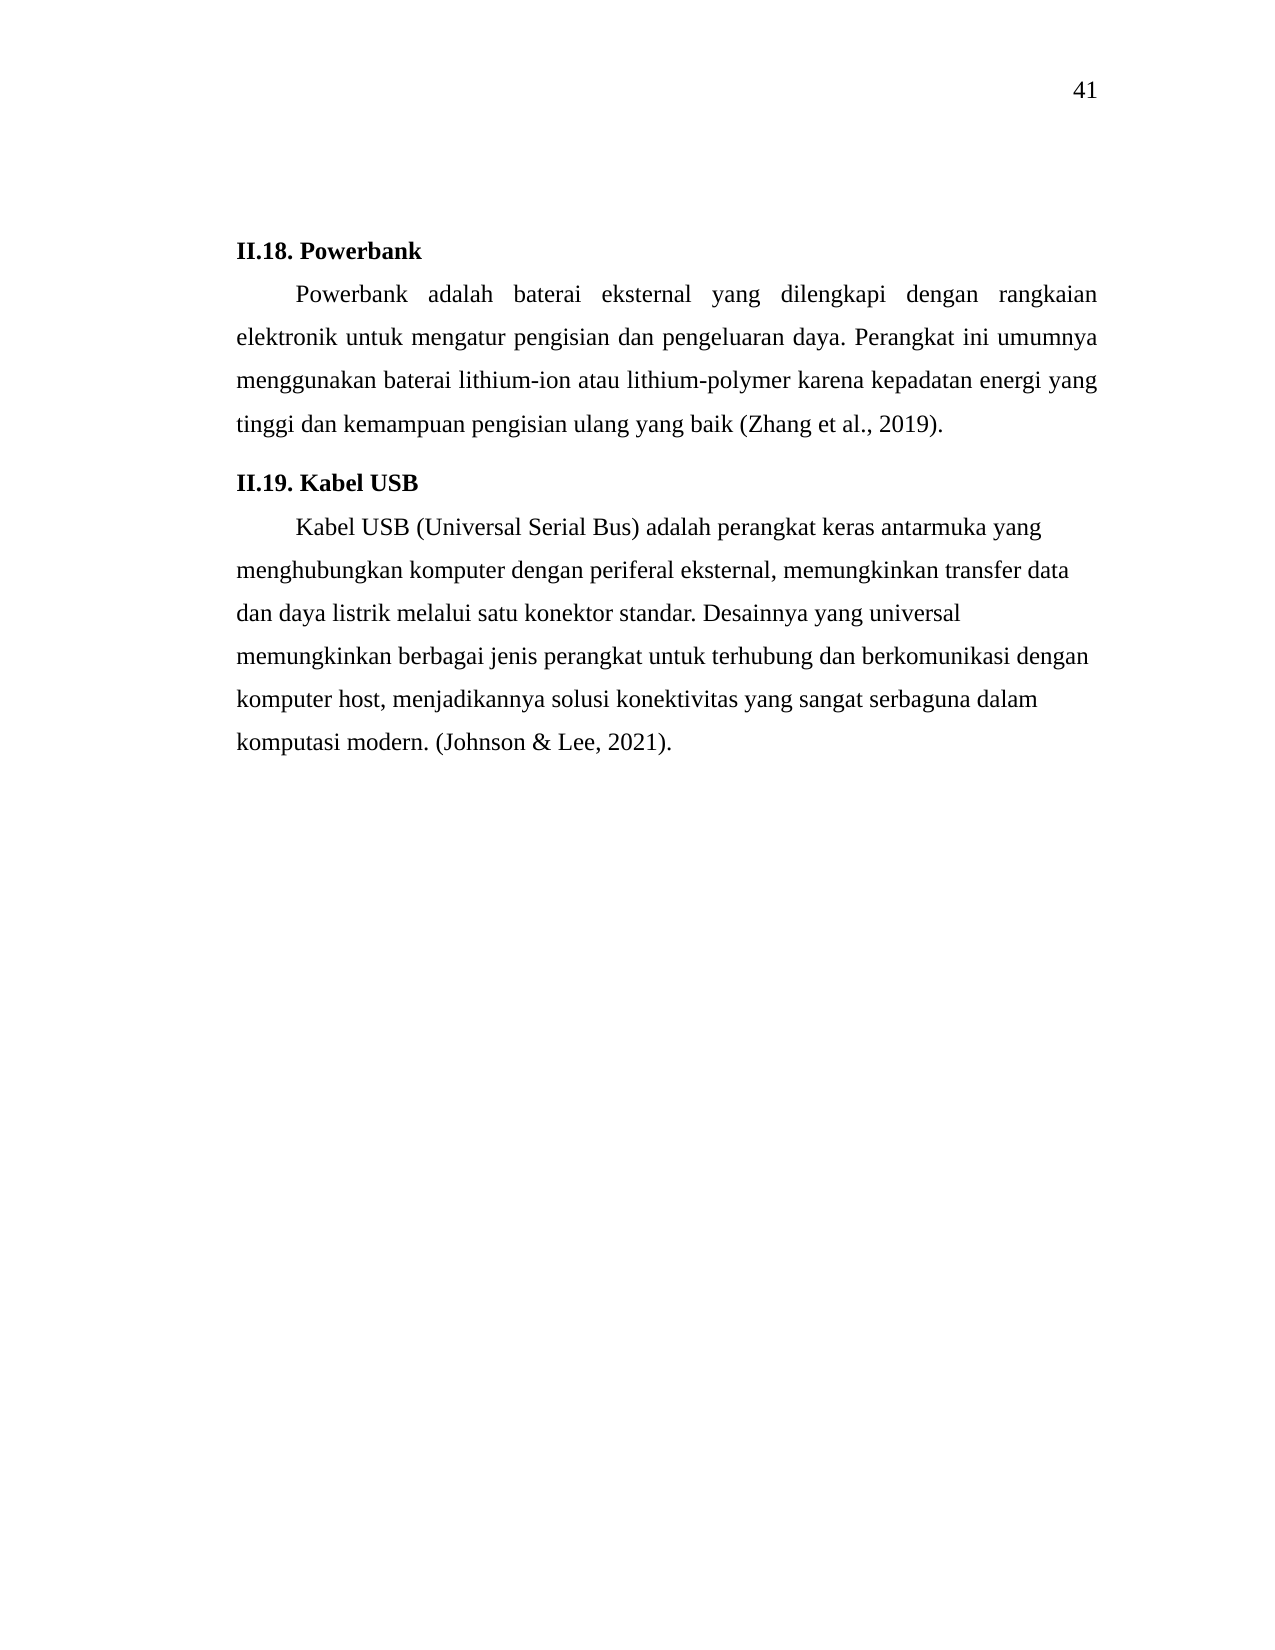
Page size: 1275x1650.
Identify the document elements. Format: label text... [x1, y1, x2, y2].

subtitle Powerbank [236, 236, 1098, 265]
text Kabel USB (Universal Serial Bus) adalah perangkat keras antarmuka yang menghubungkan komputer dengan periferal eksternal, memungkinkan transfer data dan daya listrik melalui satu konektor standar. Desainnya yang universal memungkinkan berbagai jenis perangkat untuk terhubung dan berkomunikasi dengan komputer host, menjadikannya solusi konektivitas yang sangat serbaguna dalam komputasi modern. (Johnson & Lee, 2021). [236, 512, 1098, 756]
text Powerbank adalah baterai eksternal yang dilengkapi dengan rangkaian elektronik untuk mengatur pengisian dan pengeluaran daya. Perangkat ini umumnya menggunakan baterai lithium-ion atau lithium-polymer karena kepadatan energi yang tinggi dan kemampuan pengisian ulang yang baik (Zhang et al., 2019). [236, 279, 1098, 437]
subtitle Kabel USB [236, 468, 1098, 497]
